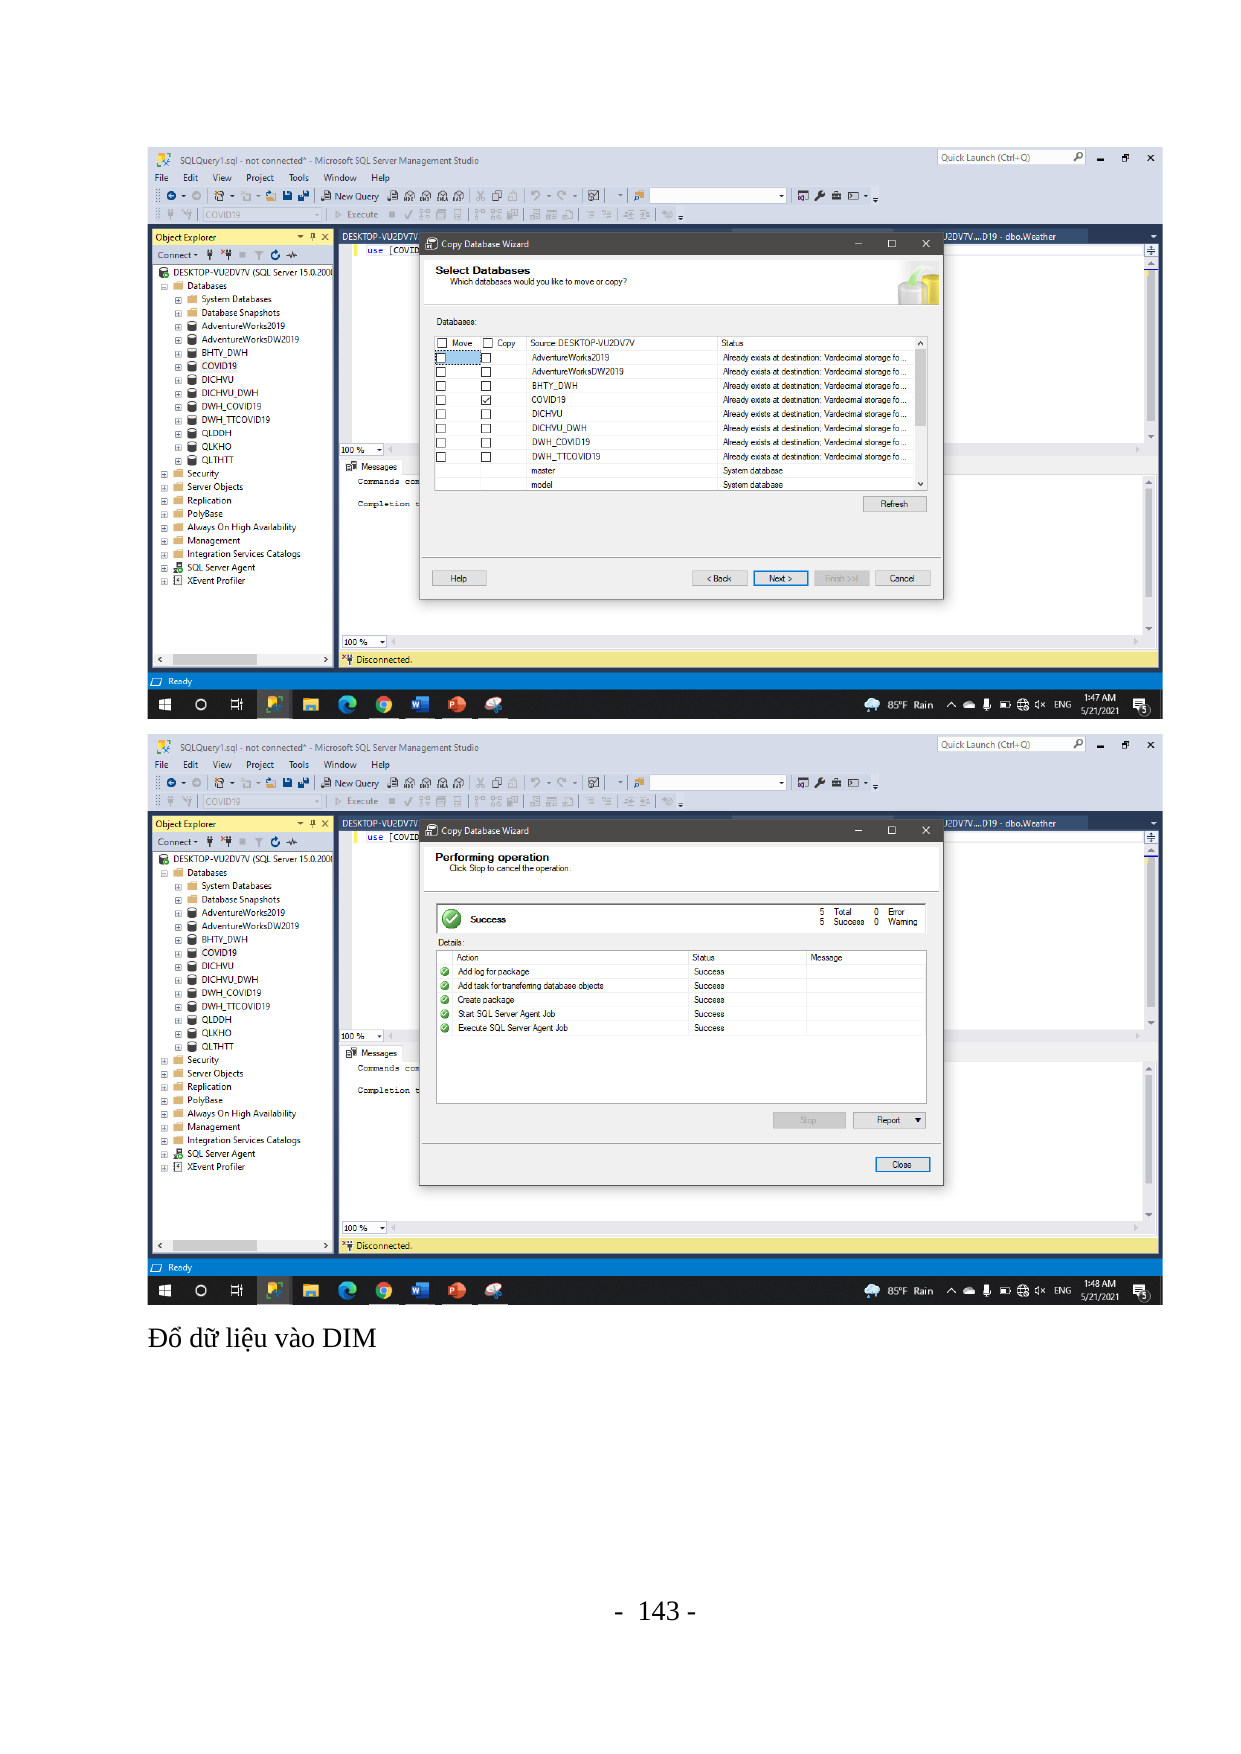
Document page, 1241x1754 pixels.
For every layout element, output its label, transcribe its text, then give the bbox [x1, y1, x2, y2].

picture [147, 147, 1163, 719]
picture [147, 734, 1163, 1305]
text Đổ dữ liệu vào DIM [148, 1321, 1162, 1353]
